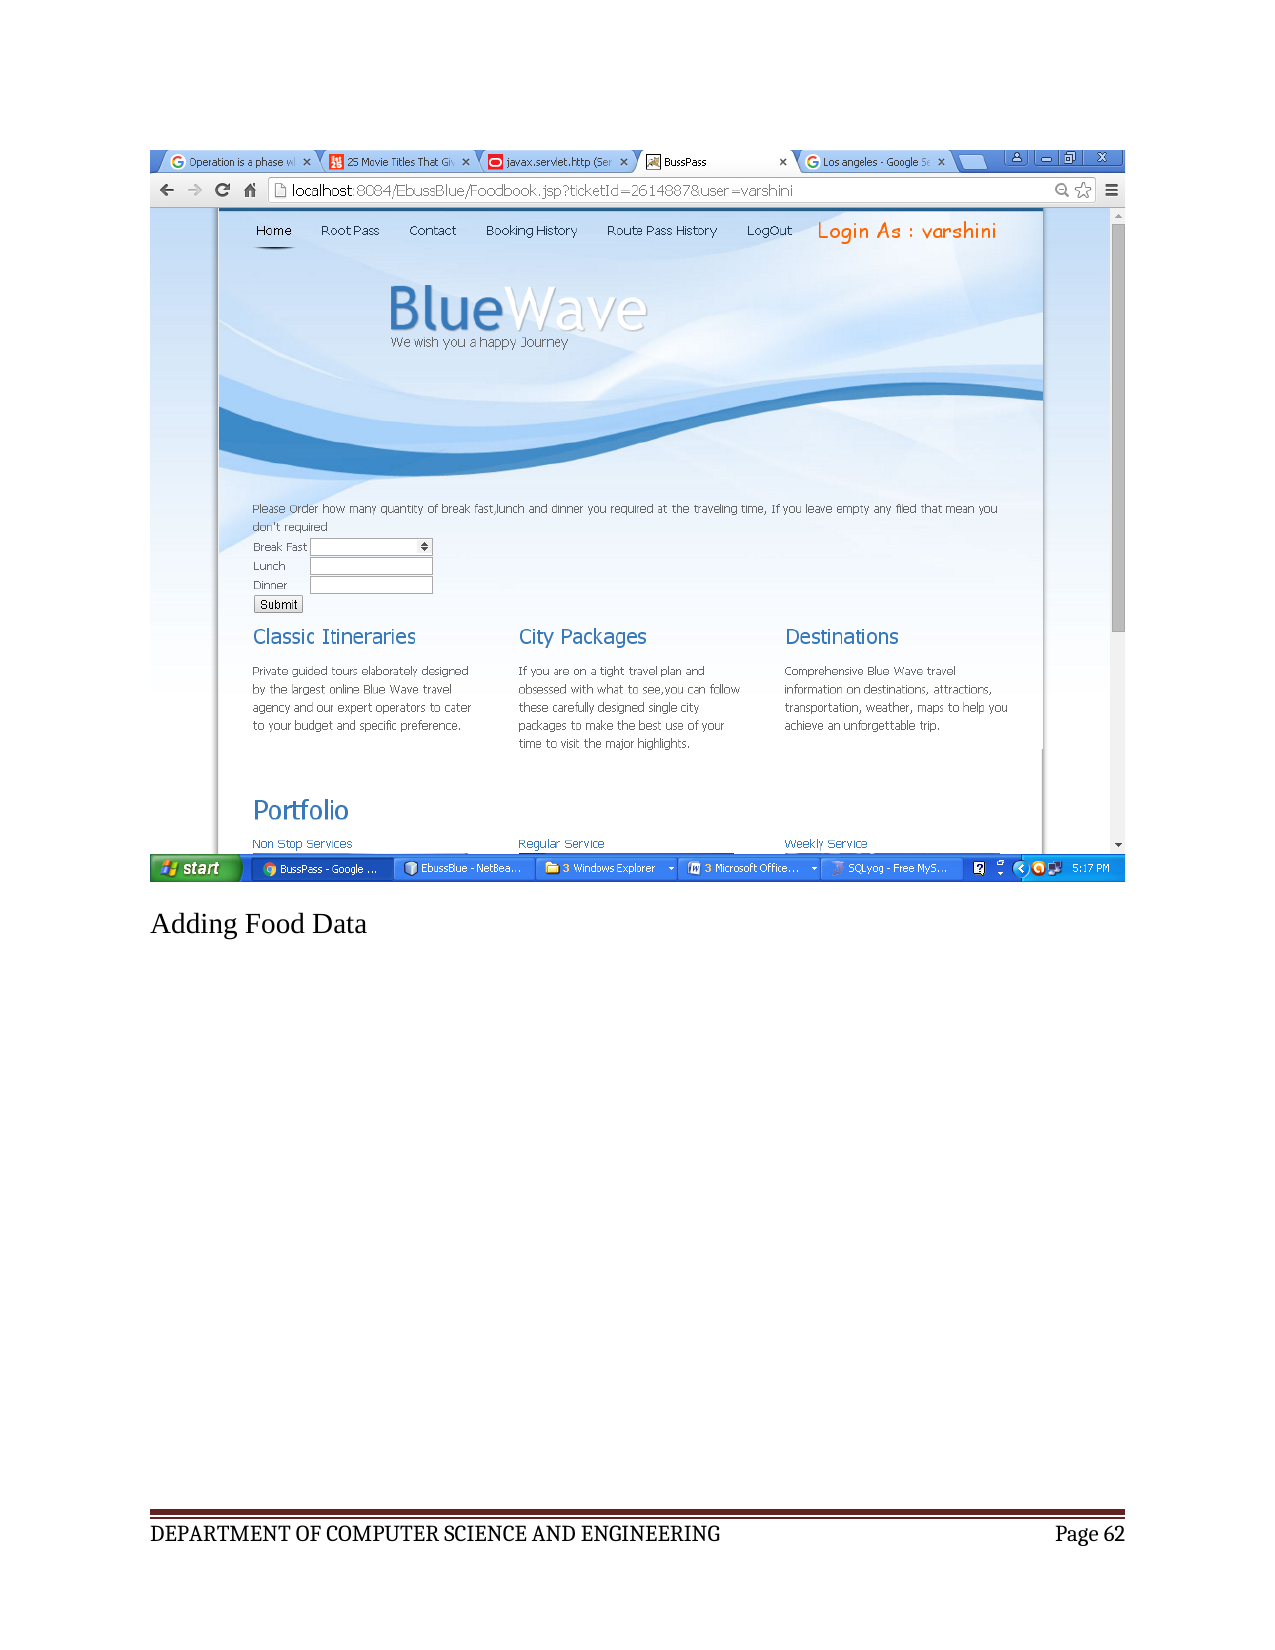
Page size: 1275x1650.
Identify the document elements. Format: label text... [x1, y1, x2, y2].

text Adding Food Data [150, 907, 1125, 940]
picture [150, 150, 1125, 882]
